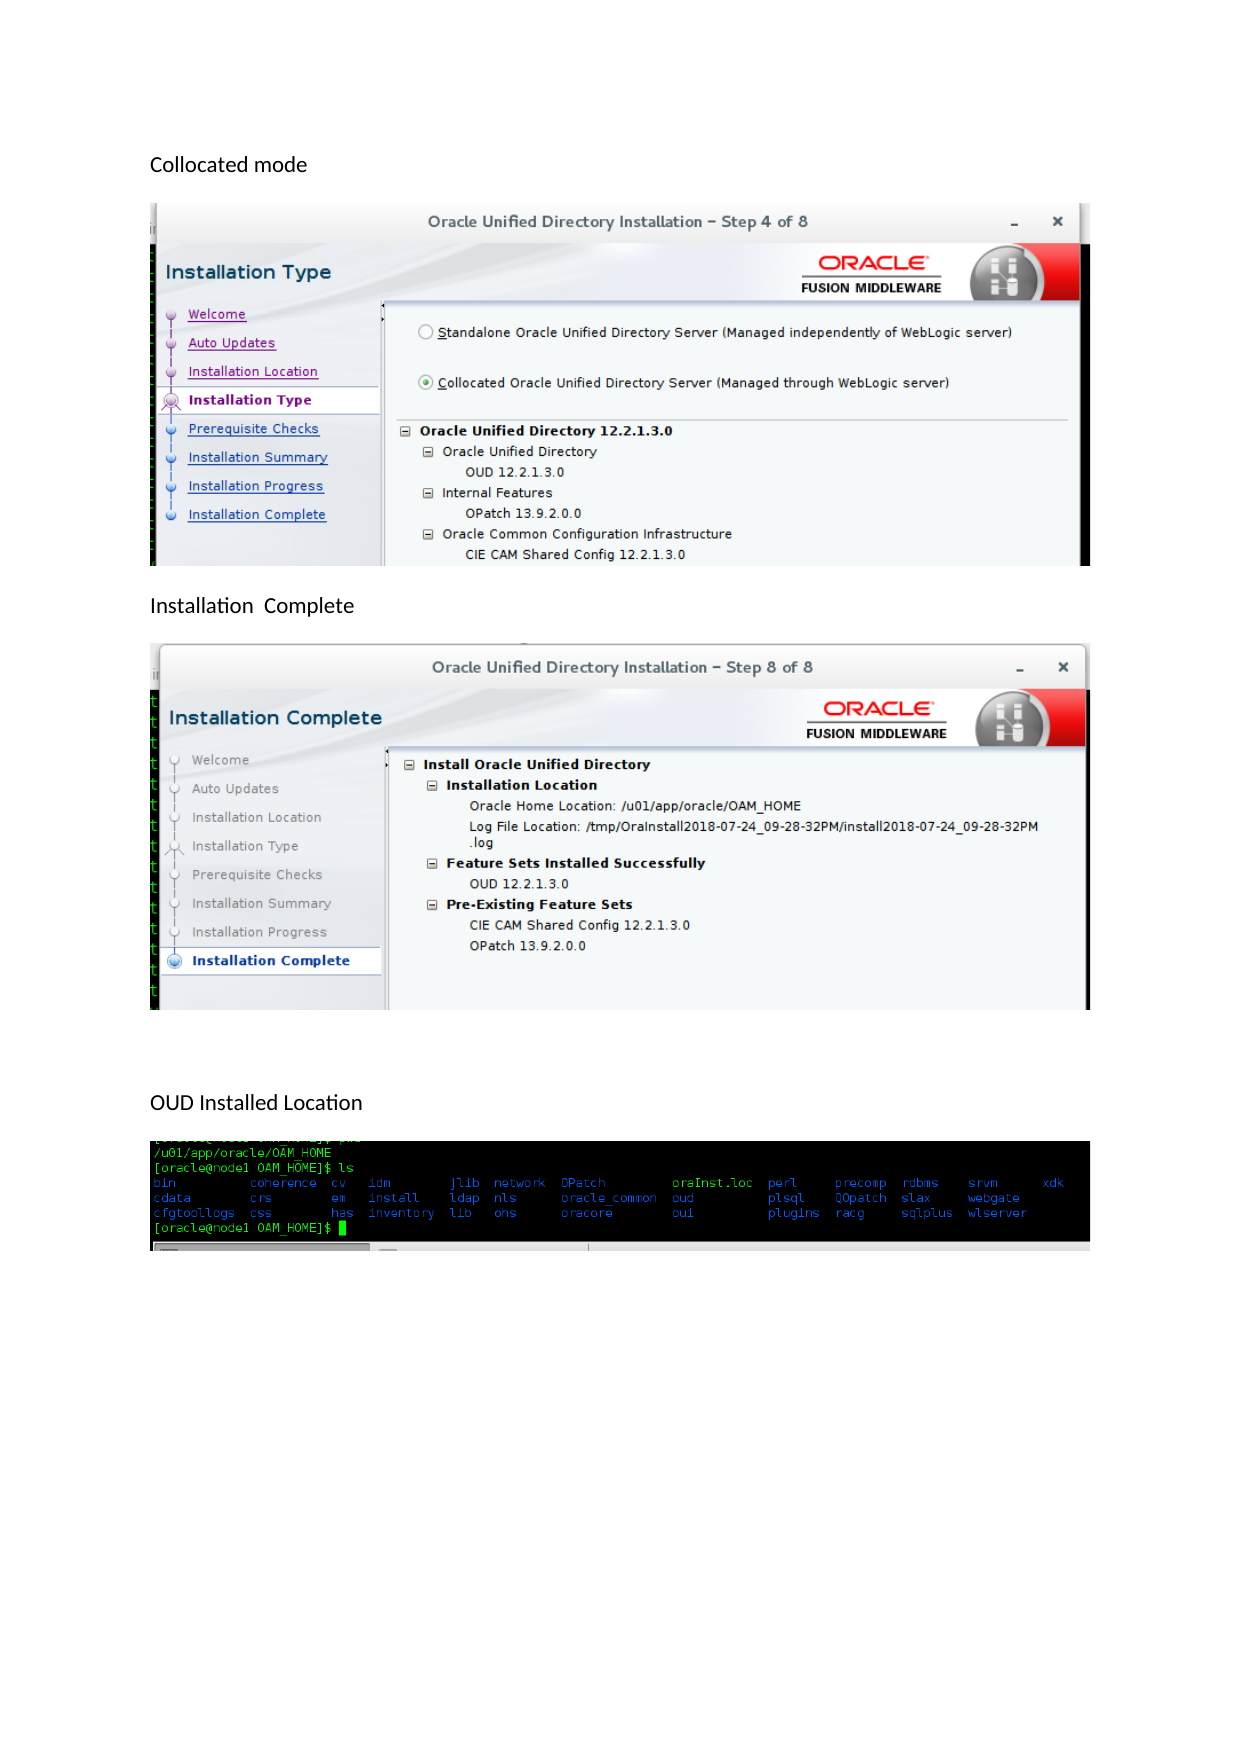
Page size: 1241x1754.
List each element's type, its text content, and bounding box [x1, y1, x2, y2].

text OUD Installed Location [150, 1088, 1090, 1116]
text Installation Complete [150, 591, 1090, 619]
text Collocated mode [150, 150, 1090, 178]
picture [150, 1141, 1091, 1251]
picture [150, 643, 1091, 1010]
picture [150, 203, 1091, 566]
